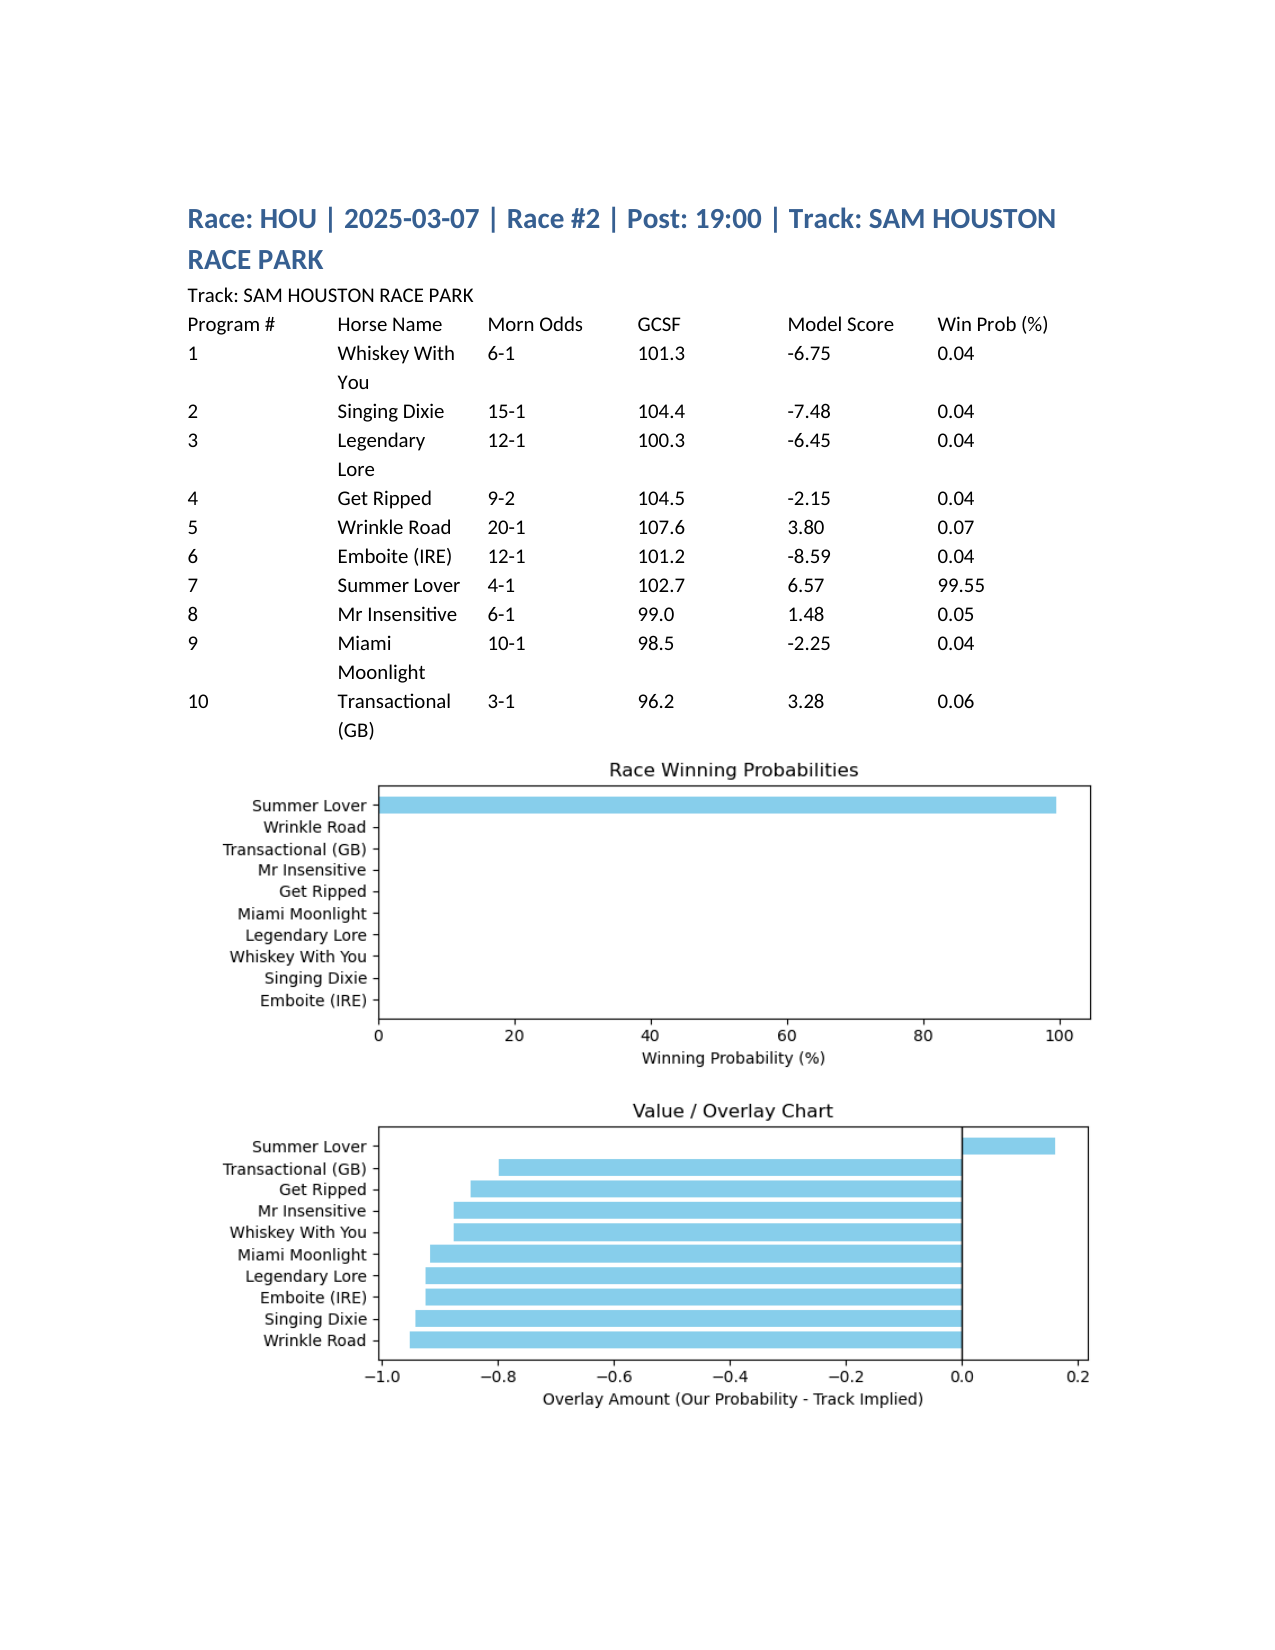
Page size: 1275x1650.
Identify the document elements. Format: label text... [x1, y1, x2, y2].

picture [206, 1087, 1107, 1425]
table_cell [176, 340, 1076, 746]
text Track: SAM HOUSTON RACE PARK [187, 282, 1087, 307]
picture [206, 746, 1107, 1084]
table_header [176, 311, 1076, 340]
subtitle Race: HOU | 2025-03-07 | Race #2 | Post: 19:00 | Track: SAM HOUSTON RACE PARK [187, 200, 1087, 277]
